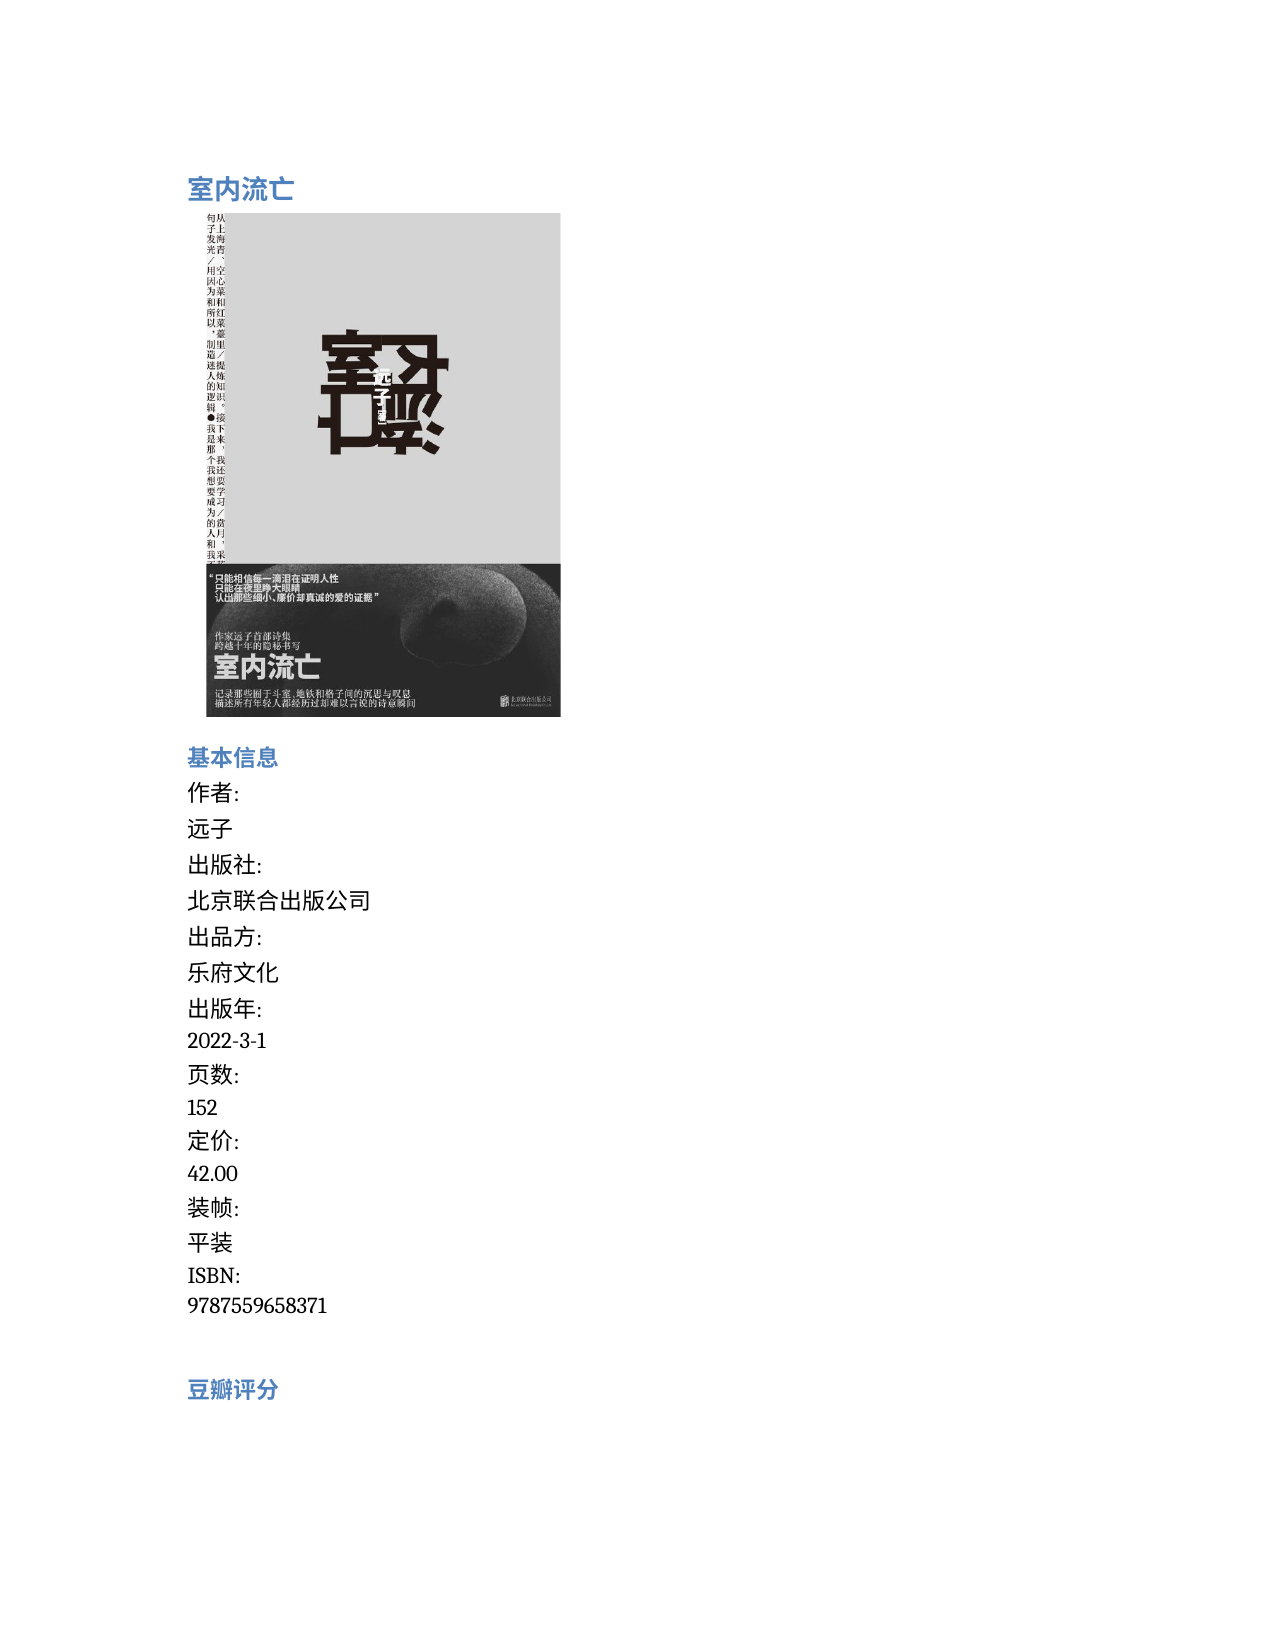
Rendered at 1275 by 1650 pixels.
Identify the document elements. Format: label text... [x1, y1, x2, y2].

subtitle 豆瓣评分 [187, 1374, 1087, 1405]
text 作者: 远子 出版社: 北京联合出版公司 出品方: 乐府文化 出版年: 2022-3-1 页数: 152 定价: 42.00 装帧: 平装 ISBN: 9787559658371 [187, 777, 1087, 1349]
picture [206, 213, 561, 717]
subtitle 基本信息 [187, 741, 1087, 773]
subtitle 室内流亡 [187, 171, 1087, 208]
